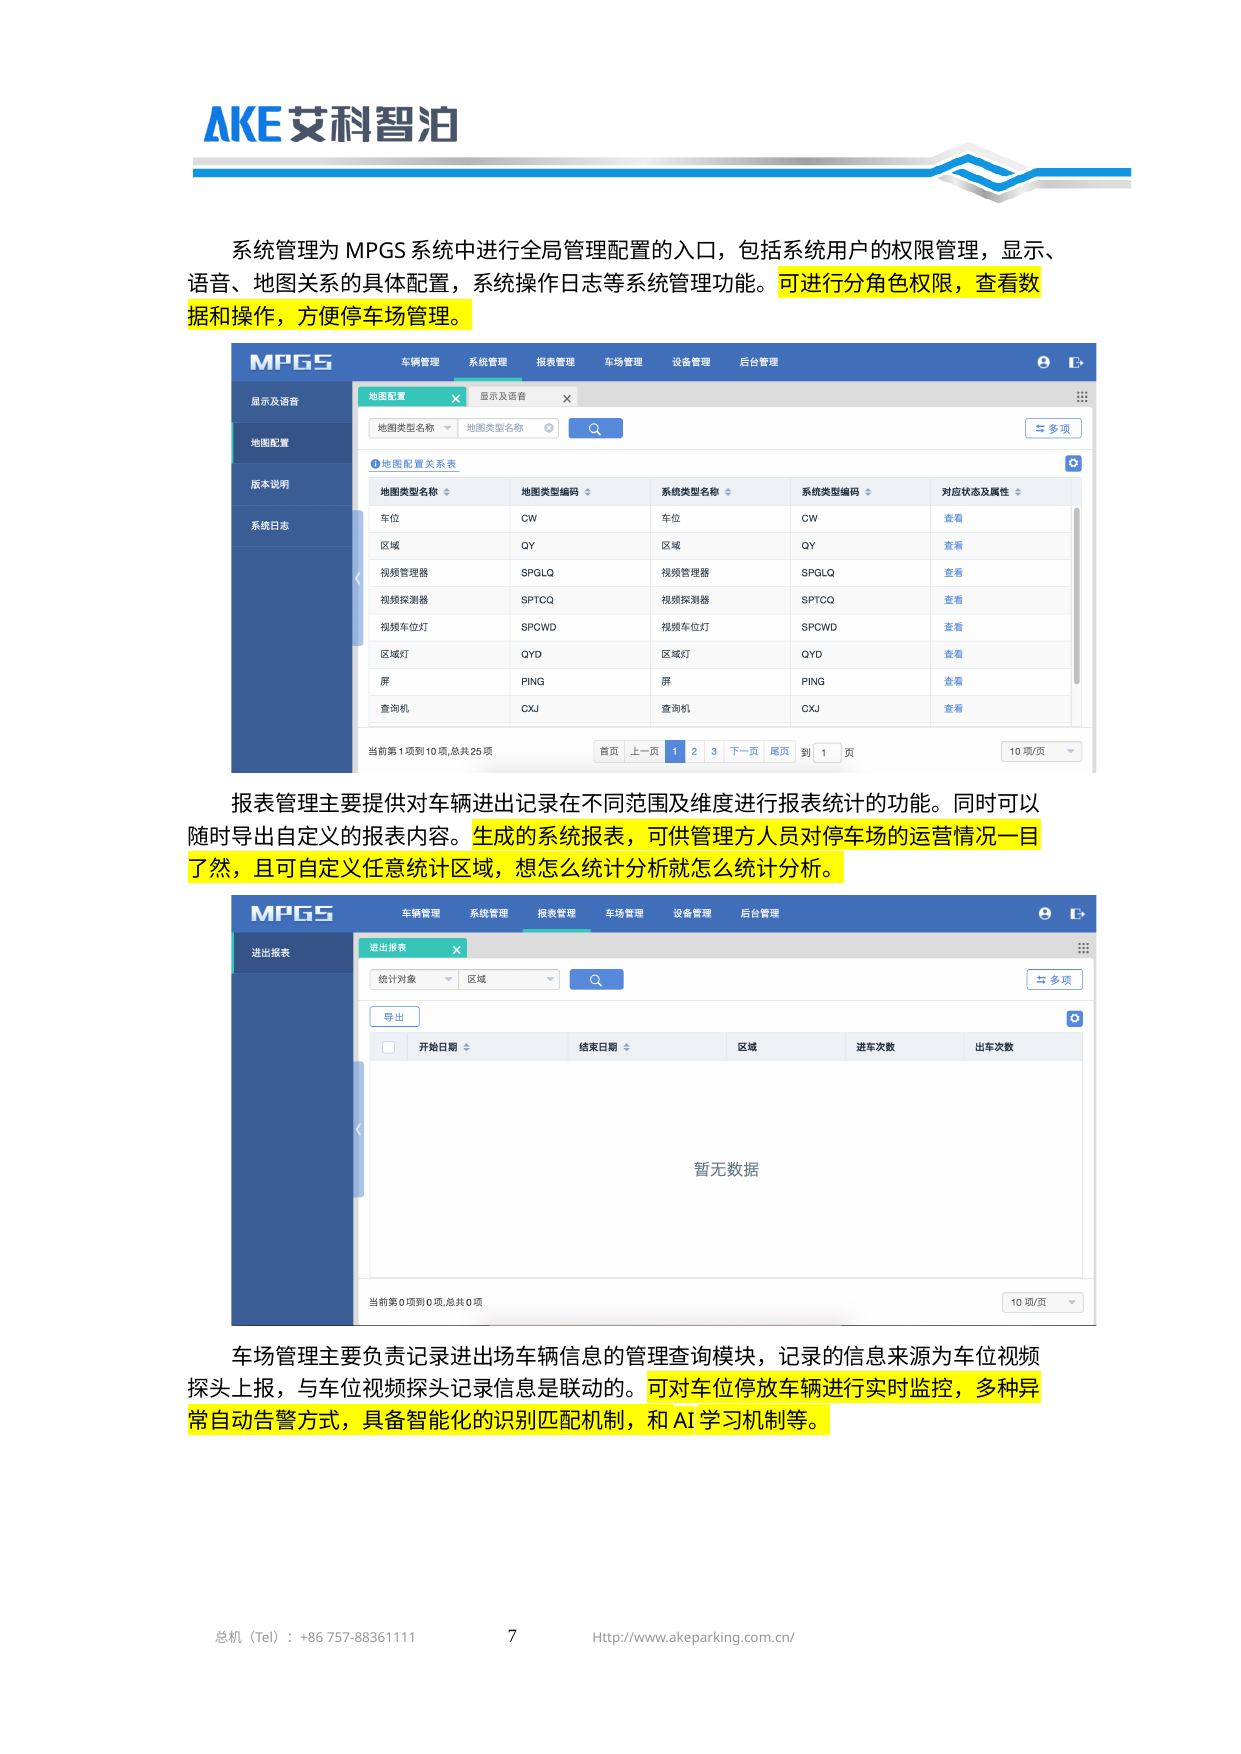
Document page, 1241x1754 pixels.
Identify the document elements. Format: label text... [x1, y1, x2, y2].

picture [187, 90, 1136, 208]
picture [231, 343, 1097, 773]
text 报表管理主要提供对车辆进出记录在不同范围及维度进行报表统计的功能。同时可以随时导出自定义的报表内容。生成的系统报表，可供管理方人员对停车场的运营情况一目了然，且可自定义任意统计区域，想怎么统计分析就怎么统计分析。 [187, 786, 1053, 883]
text 车场管理主要负责记录进出场车辆信息的管理查询模块，记录的信息来源为车位视频探头上报，与车位视频探头记录信息是联动的。可对车位停放车辆进行实时监控，多种异常自动告警方式，具备智能化的识别匹配机制，和AI学习机制等。 [187, 1338, 1053, 1436]
text 系统管理为MPGS系统中进行全局管理配置的入口，包括系统用户的权限管理，显示、语音、地图关系的具体配置，系统操作日志等系统管理功能。可进行分角色权限，查看数据和操作，方便停车场管理。 [187, 233, 1053, 331]
picture [231, 895, 1097, 1326]
